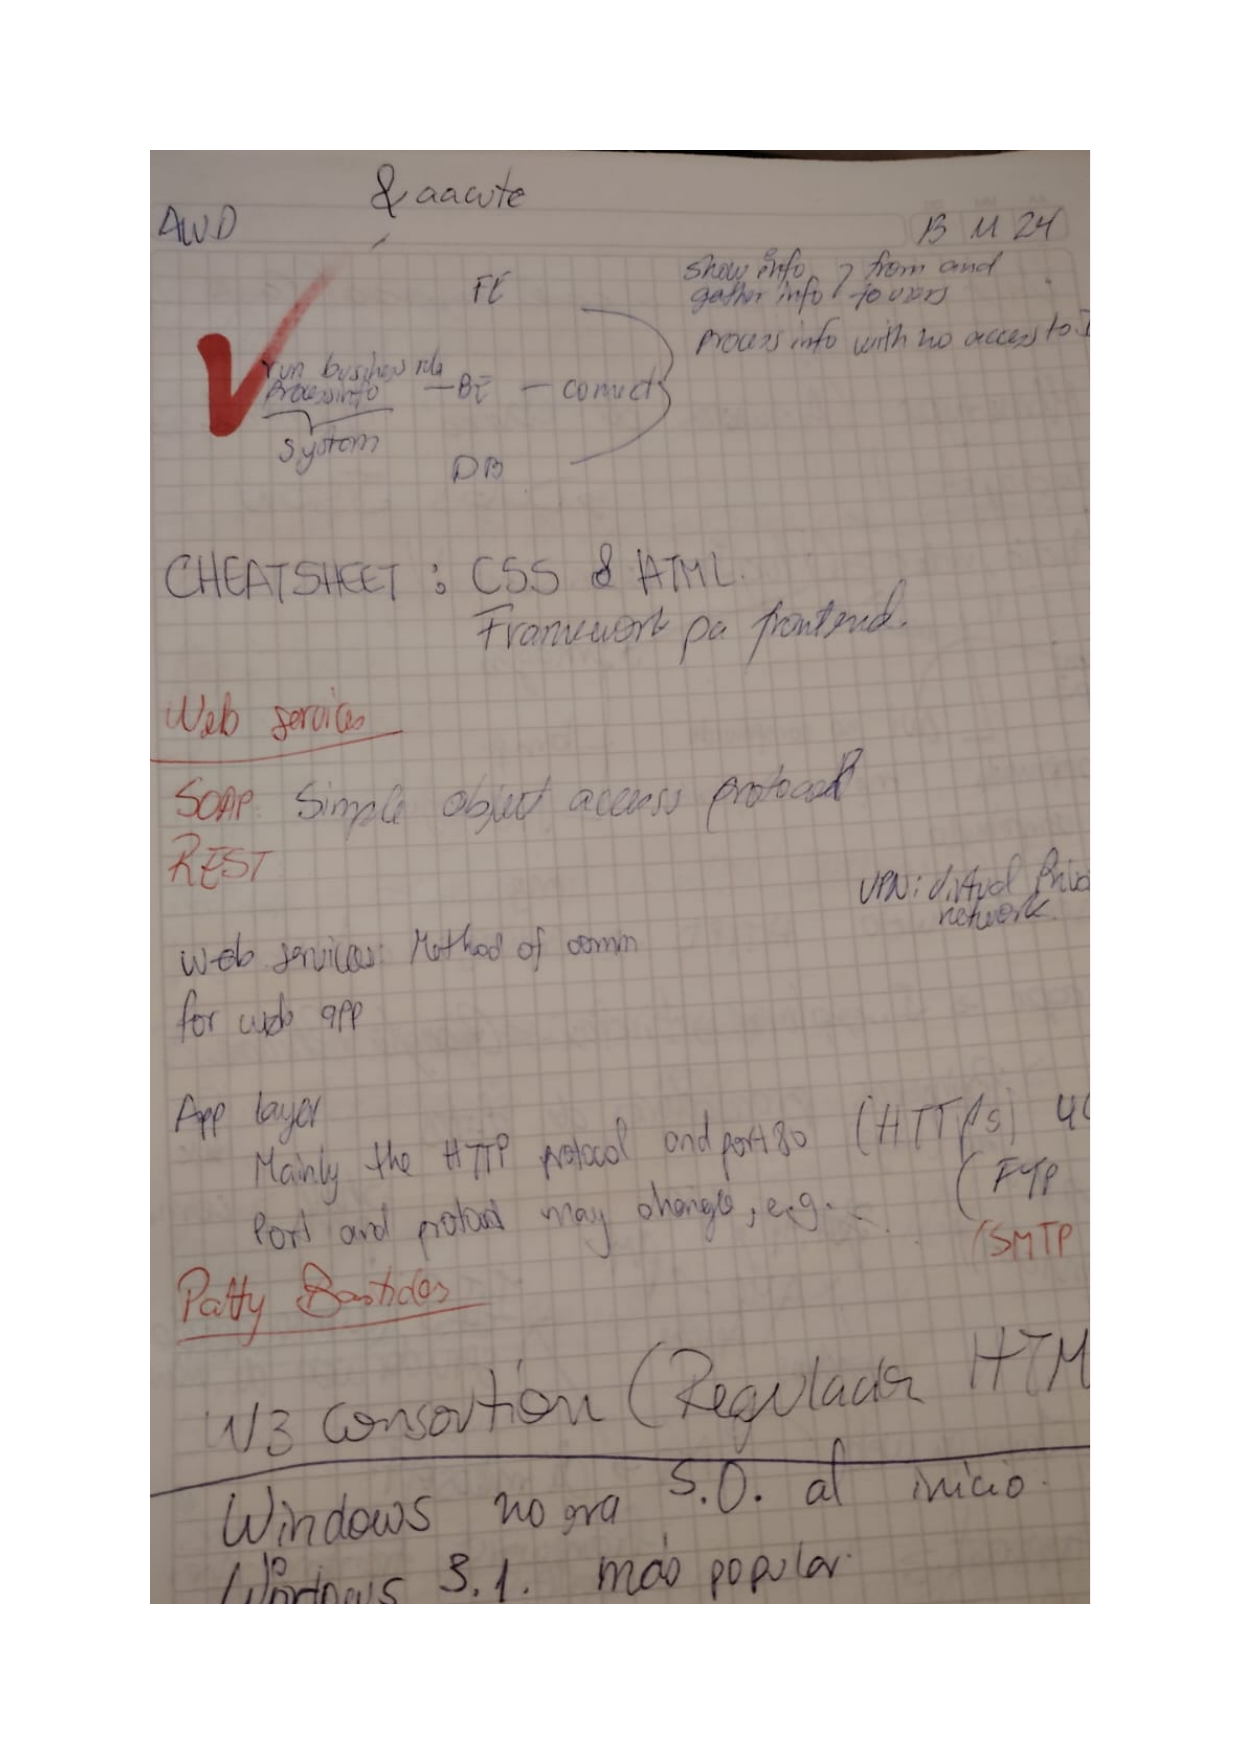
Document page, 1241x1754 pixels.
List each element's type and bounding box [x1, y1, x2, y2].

picture [150, 150, 1091, 1604]
